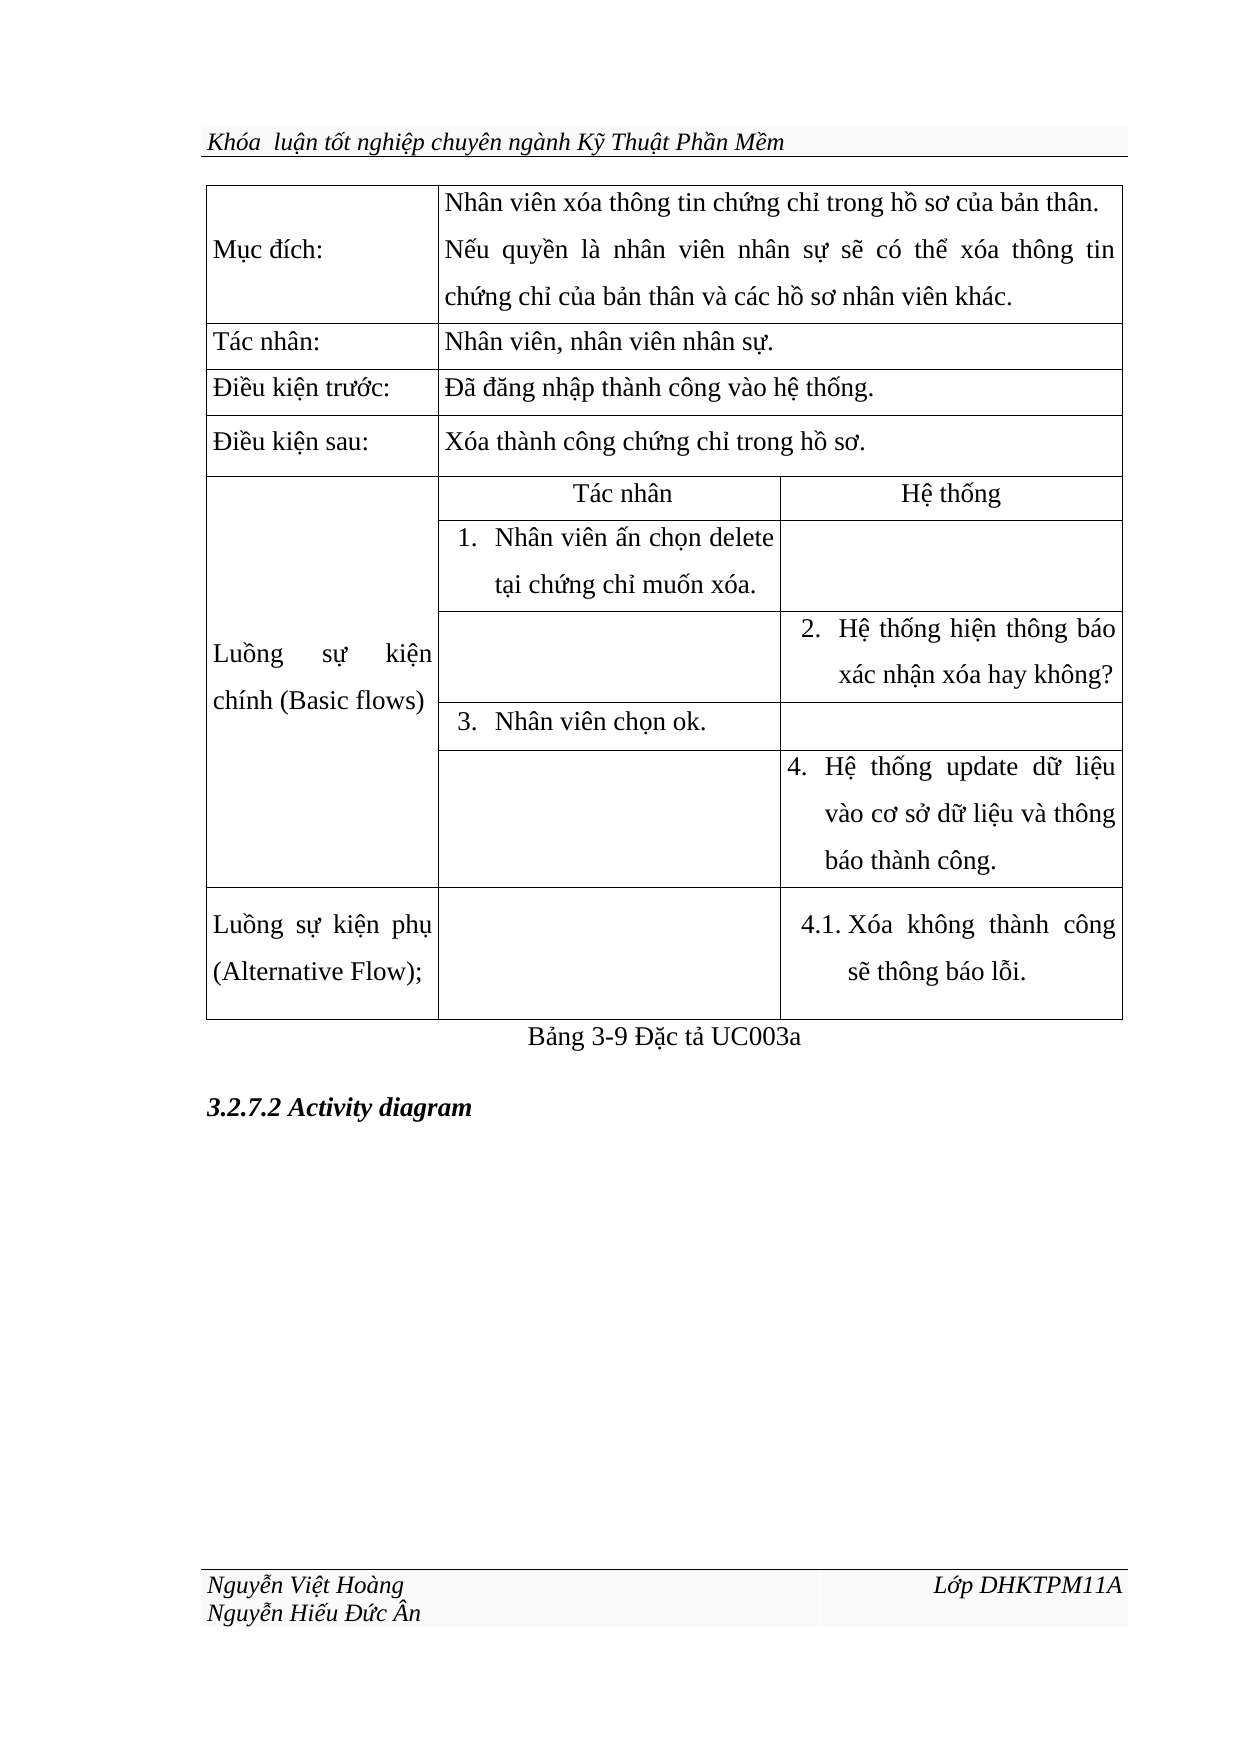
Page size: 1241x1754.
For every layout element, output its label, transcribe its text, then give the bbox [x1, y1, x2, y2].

table_cell Luồng sự kiện phụ (Alternative Flow); [207, 888, 438, 1019]
table_cell [439, 888, 780, 1019]
table_cell Luồng sự kiện chính (Basic flows) [207, 477, 438, 887]
table_cell Xóa thành công chứng chỉ trong hồ sơ. [439, 416, 1122, 476]
text Bảng 3-13 Đặc tả UC003a [527, 1020, 801, 1051]
subtitle Activity diagram [207, 1091, 1122, 1123]
table_cell Mục đích: [207, 186, 438, 323]
table_cell [439, 751, 780, 887]
table_cell Hệ thống hiện thông báo xác nhận xóa hay không? [781, 612, 1122, 702]
table_cell Điều kiện trước: [207, 370, 438, 415]
table_cell Tác nhân [439, 477, 780, 520]
table_cell Điều kiện sau: [207, 416, 438, 476]
table_cell Nhân viên ấn chọn delete tại chứng chỉ muốn xóa. [439, 521, 780, 611]
table_cell [781, 703, 1122, 749]
table_cell Hệ thống [781, 477, 1122, 520]
table_cell Đã đăng nhập thành công vào hệ thống. [439, 370, 1122, 415]
table_cell Tác nhân: [207, 324, 438, 369]
table_cell [439, 612, 780, 702]
table_cell Nhân viên, nhân viên nhân sự. [439, 324, 1122, 369]
table_cell Xóa không thành công sẽ thông báo lỗi. [781, 888, 1122, 1019]
table_cell Nhân viên chọn ok. [439, 703, 780, 749]
table_cell [781, 521, 1122, 611]
table_cell Nhân viên xóa thông tin chứng chỉ trong hồ sơ của bản thân. Nếu quyền là nhân viên nhân sự sẽ có thể xóa thông tin chứng chỉ của bản thân và các hồ sơ nhân viên khác. [439, 186, 1122, 323]
table_cell Hệ thống update dữ liệu vào cơ sở dữ liệu và thông báo thành công. [781, 751, 1122, 887]
